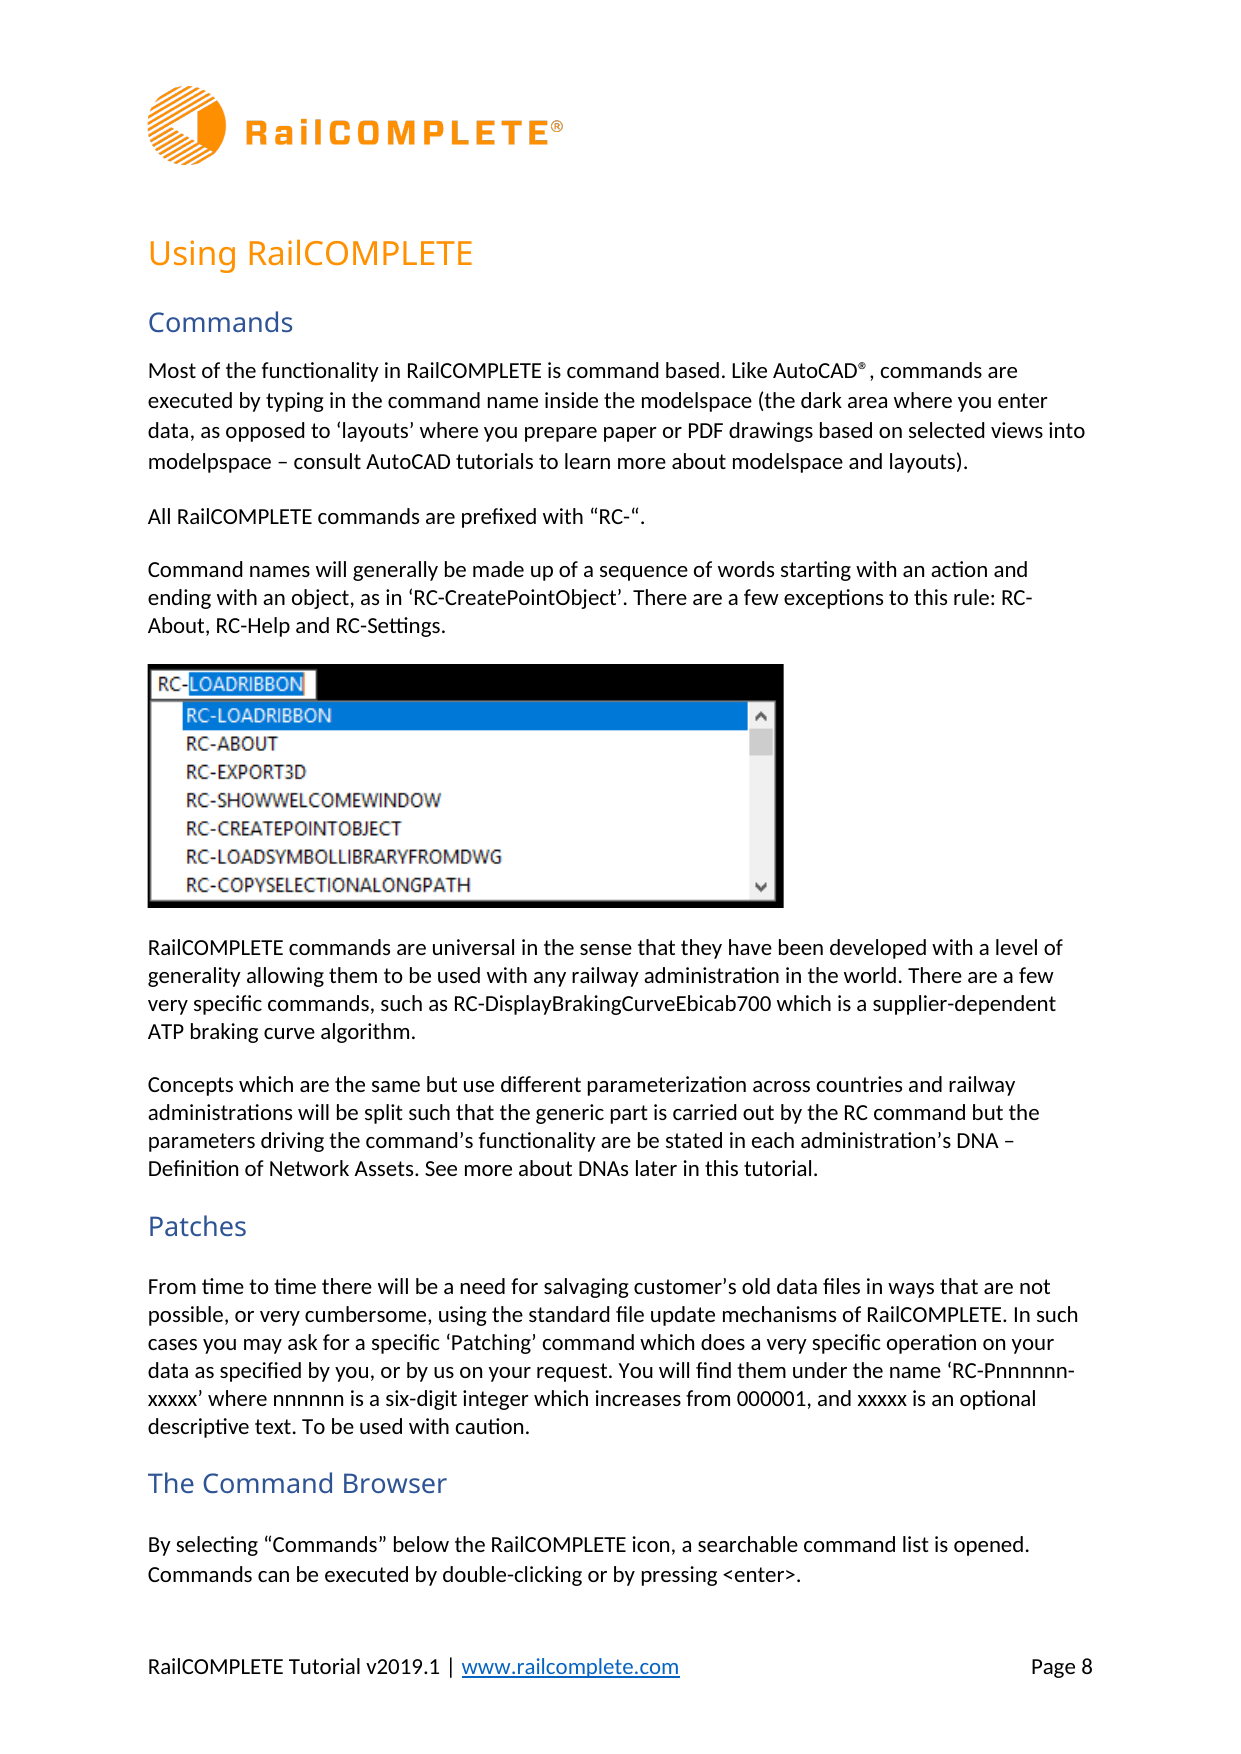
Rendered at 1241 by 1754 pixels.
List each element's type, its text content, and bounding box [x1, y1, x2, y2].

text Concepts which are the same but use different parameterization across countries and railway administrations will be split such that the generic part is carried out by the RC command but the parameters driving the command’s functionality are be stated in each administration’s DNA –Definition of Network Assets. See more about DNAs later in this tutorial. [148, 1070, 1093, 1182]
picture [147, 86, 573, 165]
subtitle Commands [148, 304, 1093, 341]
text Most of the functionality in RailCOMPLETE is command based. Like AutoCAD®, commands are executed by typing in the command name inside the modelspace (the dark area where you enter data, as opposed to ‘layouts’ where you prepare paper or PDF drawings based on selected views into modelpspace – consult AutoCAD tutorials to learn more about modelspace and layouts). [148, 356, 1093, 475]
picture [147, 664, 784, 908]
text Command names will generally be made up of a sequence of words starting with an action and ending with an object, as in ‘RC-CreatePointObject’. There are a few exceptions to this rule: RC-About, RC-Help and RC-Settings. [148, 555, 1093, 639]
text From time to time there will be a need for salvaging customer’s old data files in ways that are not possible, or very cumbersome, using the standard file update mechanisms of RailCOMPLETE. In such cases you may ask for a specific ‘Patching’ command which does a very specific operation on your data as specified by you, or by us on your request. You will find them under the name ‘RC-Pnnnnnn-xxxxx’ where nnnnnn is a six-digit integer which increases from 000001, and xxxxx is an optional descriptive text. To be used with caution. [148, 1272, 1093, 1440]
subtitle Patches [148, 1207, 1093, 1244]
subtitle The Command Browser [148, 1465, 1093, 1502]
text RailCOMPLETE commands are universal in the sense that they have been developed with a level of generality allowing them to be used with any railway administration in the world. There are a few very specific commands, such as RC-DisplayBrakingCurveEbicab700 which is a supplier-dependent ATP braking curve algorithm. [148, 933, 1093, 1045]
subtitle Using RailCOMPLETE [148, 230, 1093, 275]
text All RailCOMPLETE commands are prefixed with “RC-“. [148, 502, 1093, 530]
text By selecting “Commands” below the RailCOMPLETE icon, a searchable command list is opened. Commands can be executed by double-clicking or by pressing <enter>. [148, 1530, 1093, 1588]
